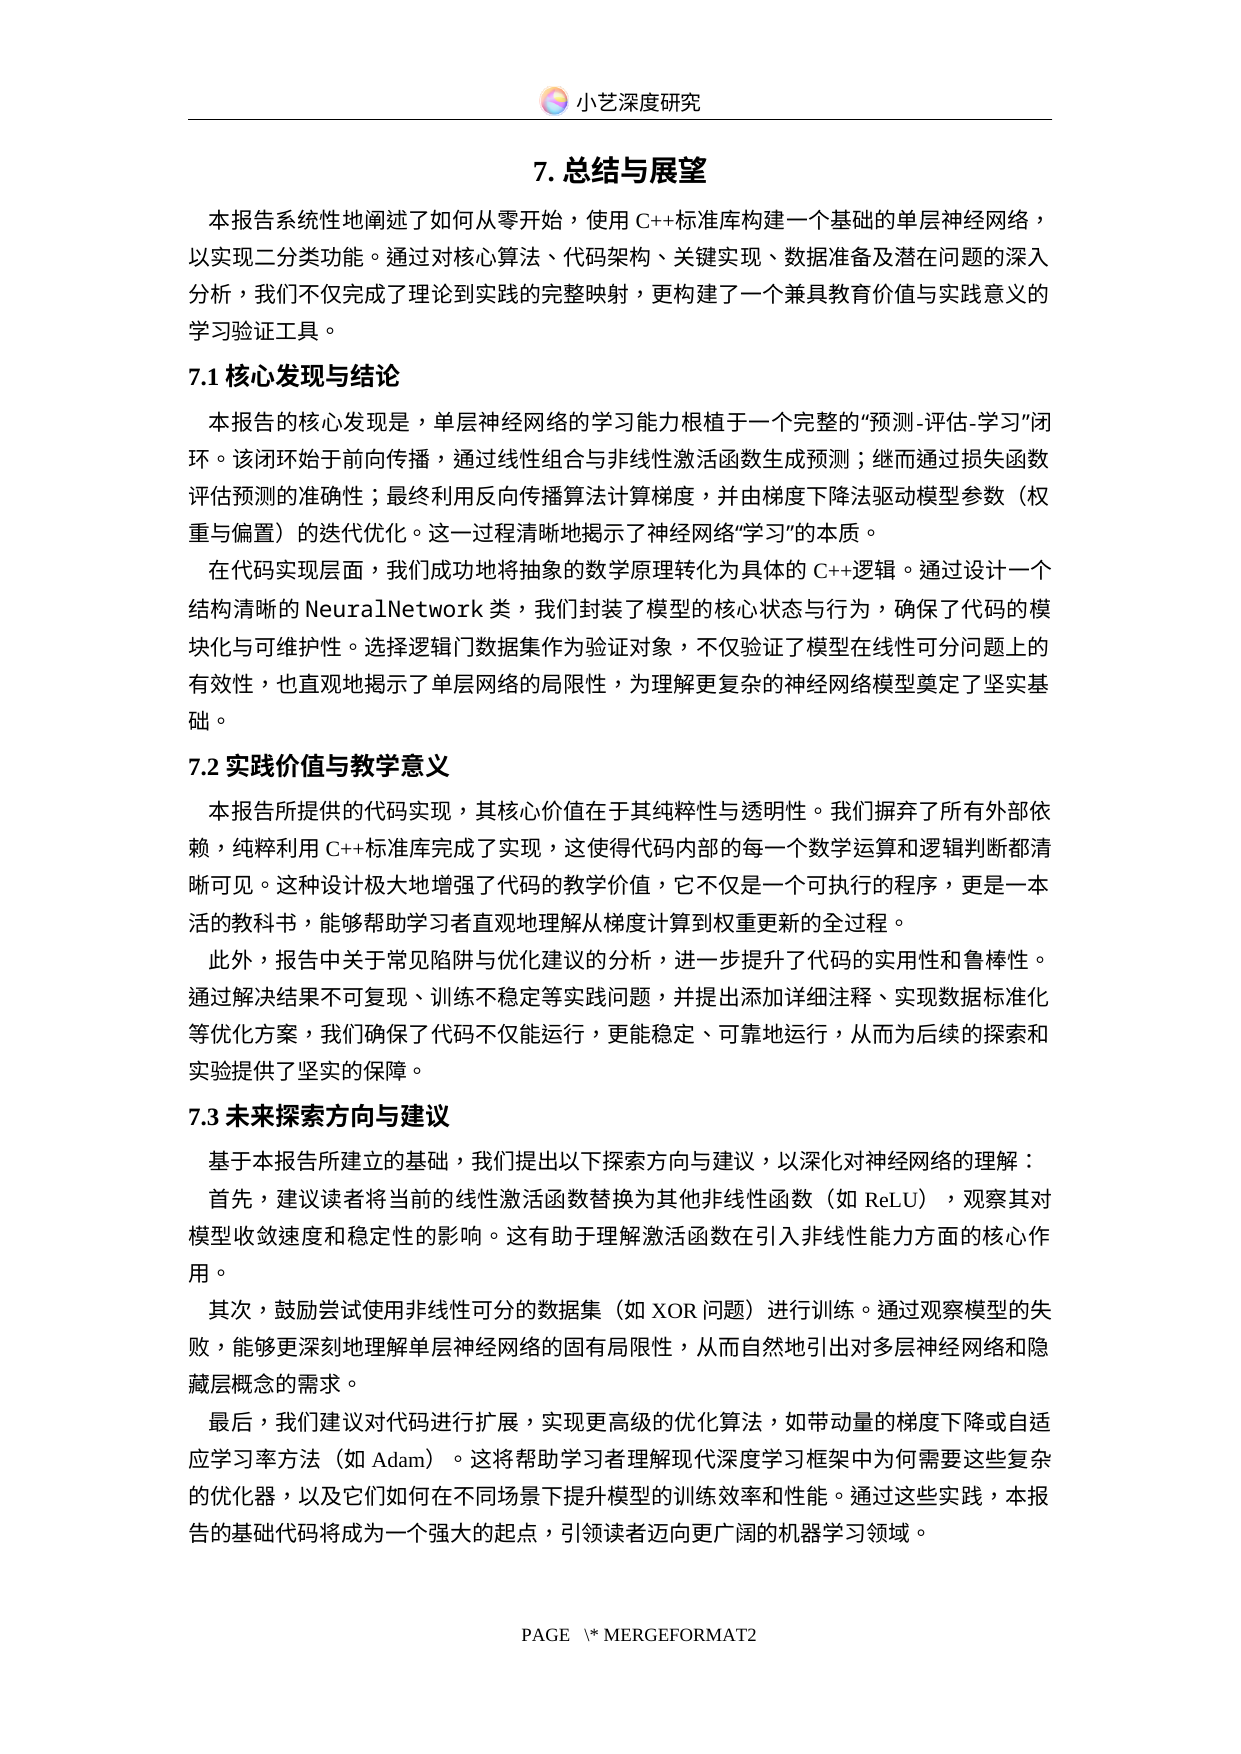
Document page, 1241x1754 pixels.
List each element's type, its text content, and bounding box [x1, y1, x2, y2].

subtitle 7.3 未来探索方向与建议 [188, 1099, 1052, 1133]
subtitle 7. 总结与展望 [188, 150, 1052, 190]
text 在代码实现层面，我们成功地将抽象的数学原理转化为具体的C++逻辑。通过设计一个结构清晰的NeuralNetwork类，我们封装了模型的核心状态与行为，确保了代码的模块化与可维护性。选择逻辑门数据集作为验证对象，不仅验证了模型在线性可分问题上的有效性，也直观地揭示了单层网络的局限性，为理解更复杂的神经网络模型奠定了坚实基础。 [188, 555, 1052, 736]
text 基于本报告所建立的基础，我们提出以下探索方向与建议，以深化对神经网络的理解： [188, 1146, 1052, 1176]
text 本报告系统性地阐述了如何从零开始，使用C++标准库构建一个基础的单层神经网络，以实现二分类功能。通过对核心算法、代码架构、关键实现、数据准备及潜在问题的深入分析，我们不仅完成了理论到实践的完整映射，更构建了一个兼具教育价值与实践意义的学习验证工具。 [188, 205, 1052, 346]
text 其次，鼓励尝试使用非线性可分的数据集（如XOR问题）进行训练。通过观察模型的失败，能够更深刻地理解单层神经网络的固有局限性，从而自然地引出对多层神经网络和隐藏层概念的需求。 [188, 1295, 1052, 1399]
text 本报告所提供的代码实现，其核心价值在于其纯粹性与透明性。我们摒弃了所有外部依赖，纯粹利用C++标准库完成了实现，这使得代码内部的每一个数学运算和逻辑判断都清晰可见。这种设计极大地增强了代码的教学价值，它不仅是一个可执行的程序，更是一本活的教科书，能够帮助学习者直观地理解从梯度计算到权重更新的全过程。 [188, 796, 1052, 937]
text 最后，我们建议对代码进行扩展，实现更高级的优化算法，如带动量的梯度下降或自适应学习率方法（如Adam）。这将帮助学习者理解现代深度学习框架中为何需要这些复杂的优化器，以及它们如何在不同场景下提升模型的训练效率和性能。通过这些实践，本报告的基础代码将成为一个强大的起点，引领读者迈向更广阔的机器学习领域。 [188, 1407, 1052, 1548]
text 此外，报告中关于常见陷阱与优化建议的分析，进一步提升了代码的实用性和鲁棒性。通过解决结果不可复现、训练不稳定等实践问题，并提出添加详细注释、实现数据标准化等优化方案，我们确保了代码不仅能运行，更能稳定、可靠地运行，从而为后续的探索和实验提供了坚实的保障。 [188, 945, 1052, 1086]
text 首先，建议读者将当前的线性激活函数替换为其他非线性函数（如ReLU），观察其对模型收敛速度和稳定性的影响。这有助于理解激活函数在引入非线性能力方面的核心作用。 [188, 1183, 1052, 1288]
subtitle 7.2 实践价值与教学意义 [188, 748, 1052, 782]
subtitle 7.1 核心发现与结论 [188, 359, 1052, 393]
picture [539, 86, 569, 116]
text 本报告的核心发现是，单层神经网络的学习能力根植于一个完整的“预测-评估-学习”闭环。该闭环始于前向传播，通过线性组合与非线性激活函数生成预测；继而通过损失函数评估预测的准确性；最终利用反向传播算法计算梯度，并由梯度下降法驱动模型参数（权重与偏置）的迭代优化。这一过程清晰地揭示了神经网络“学习”的本质。 [188, 406, 1052, 548]
